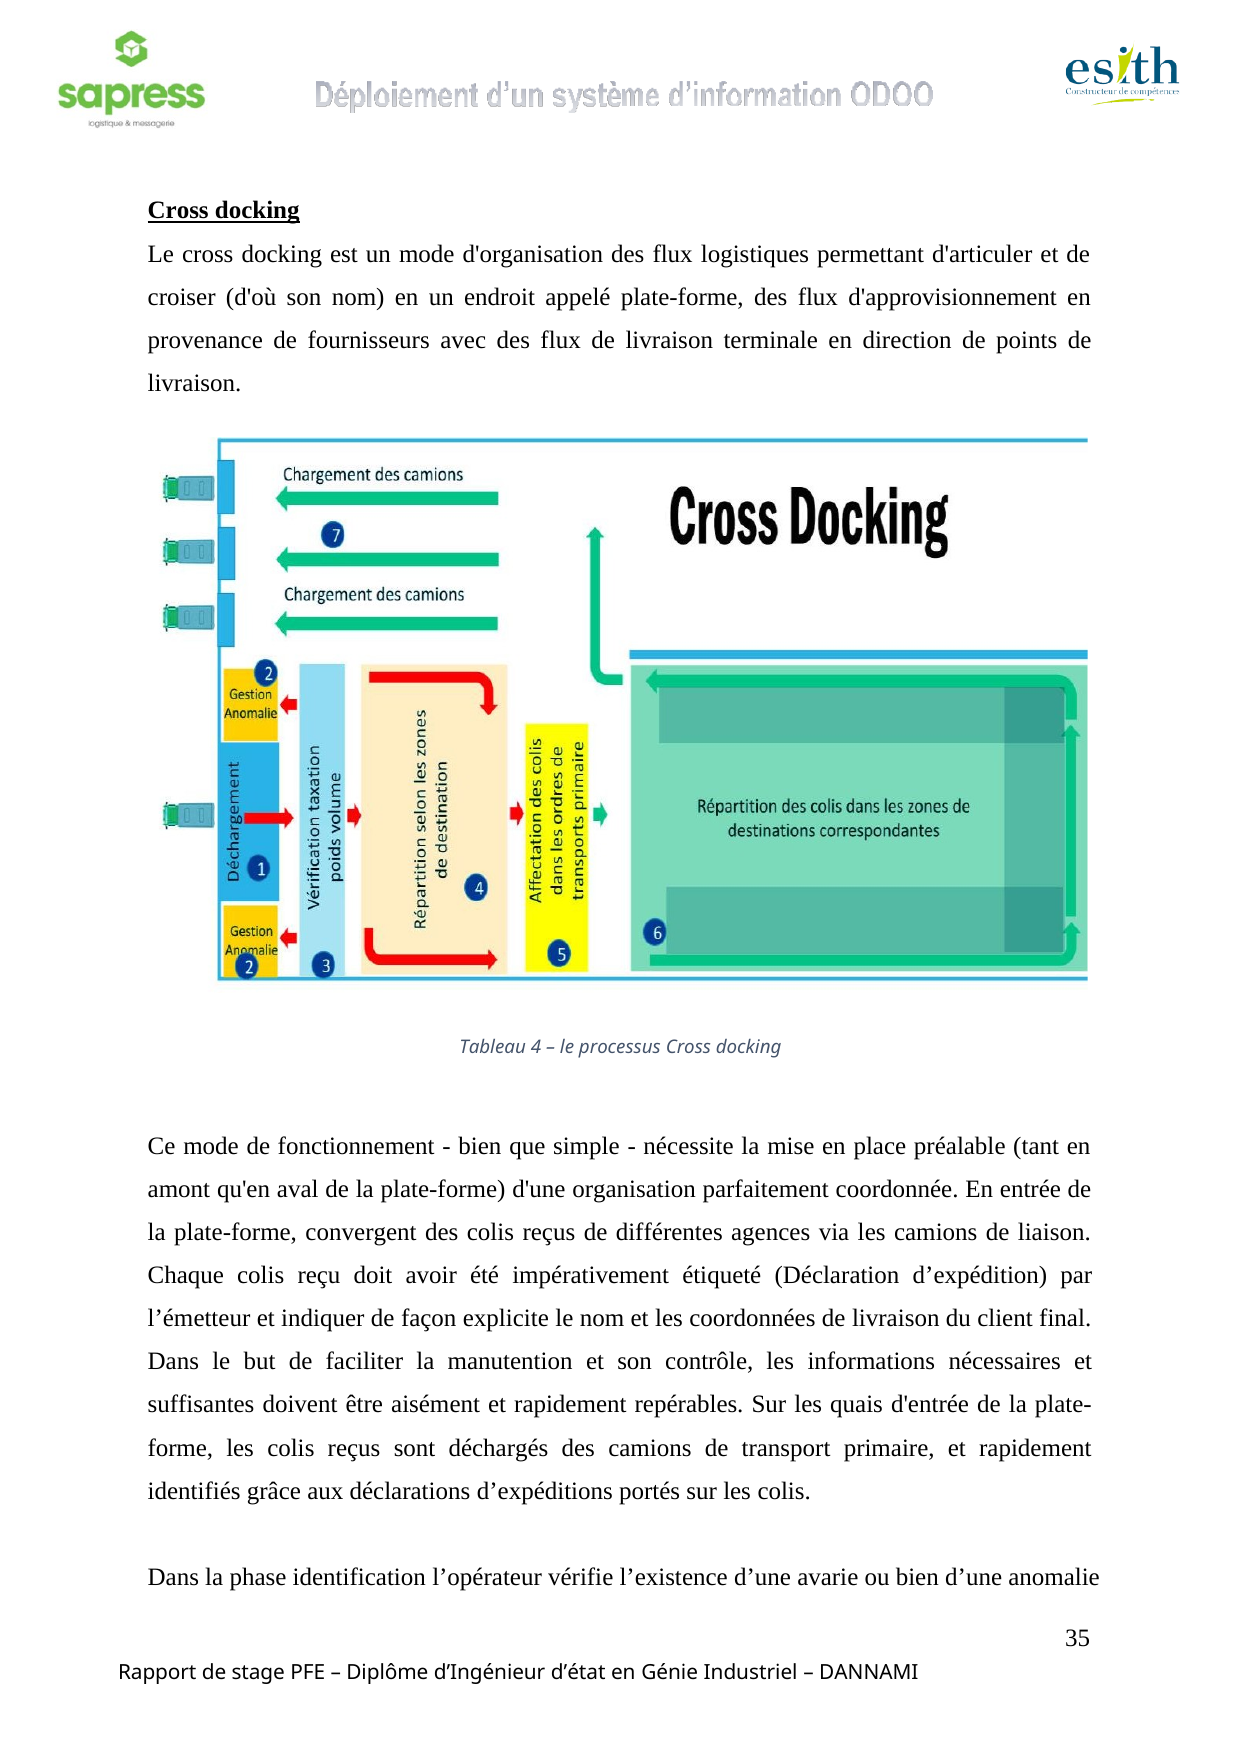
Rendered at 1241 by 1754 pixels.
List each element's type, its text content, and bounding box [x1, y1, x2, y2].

text Dans la phase identification l’opérateur vérifie l’existence d’une avarie ou bien d’une anomalie [147, 1562, 1217, 1591]
text Ce mode de fonctionnement - bien que simple - nécessite la mise en place préalable (tant en amont qu'en aval de la plate-forme) d'une organisation parfaitement coordonnée. En entrée de la plate-forme, convergent des colis reçus de différentes agences via les camions de liaison. Chaque colis reçu doit avoir été impérativement étiqueté (Déclaration d’expédition) par l’émetteur et indiquer de façon explicite le nom et les coordonnées de livraison du client final. Dans le but de faciliter la manutention et son contrôle, les informations nécessaires et suffisantes doivent être aisément et rapidement repérables. Sur les quais d'entrée de la plate- forme, les colis reçus sont déchargés des camions de transport primaire, et rapidement identifiés grâce aux déclarations d’expéditions portés sur les colis. [147, 1131, 1092, 1504]
picture [316, 80, 621, 113]
text Tableau 4 – le processus Cross docking [52, 1033, 1188, 1059]
picture [622, 80, 933, 106]
picture [56, 29, 209, 129]
picture [1065, 40, 1180, 106]
picture [158, 437, 1088, 993]
subtitle Cross docking [147, 196, 1217, 224]
text Le cross docking est un mode d'organisation des flux logistiques permettant d'articuler et de croiser (d'où son nom) en un endroit appelé plate-forme, des flux d'approvisionnement en provenance de fournisseurs avec des flux de livraison terminale en direction de points de livraison. [147, 239, 1092, 397]
